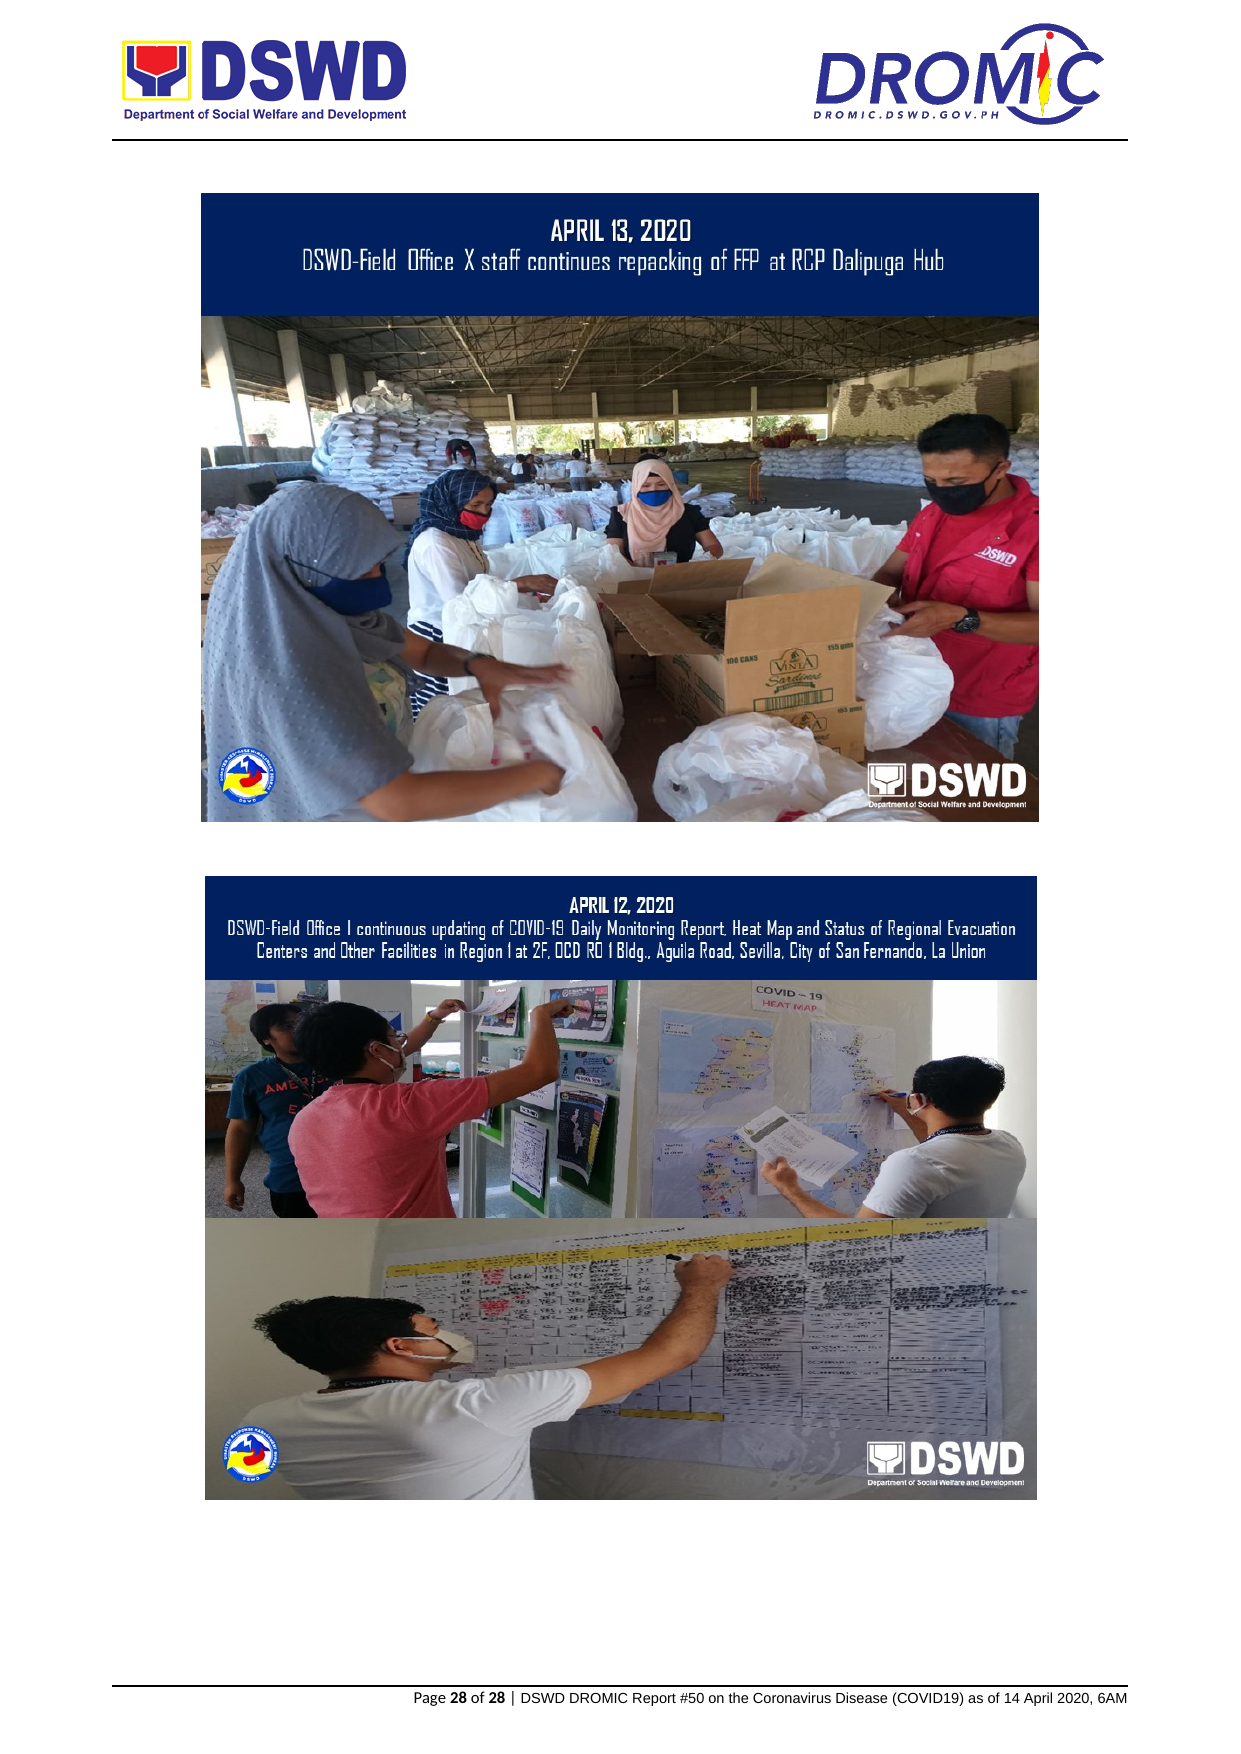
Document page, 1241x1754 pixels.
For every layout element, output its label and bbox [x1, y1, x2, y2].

picture [201, 193, 1039, 822]
picture [205, 876, 1037, 1500]
picture [112, 37, 417, 125]
picture [781, 23, 1133, 125]
